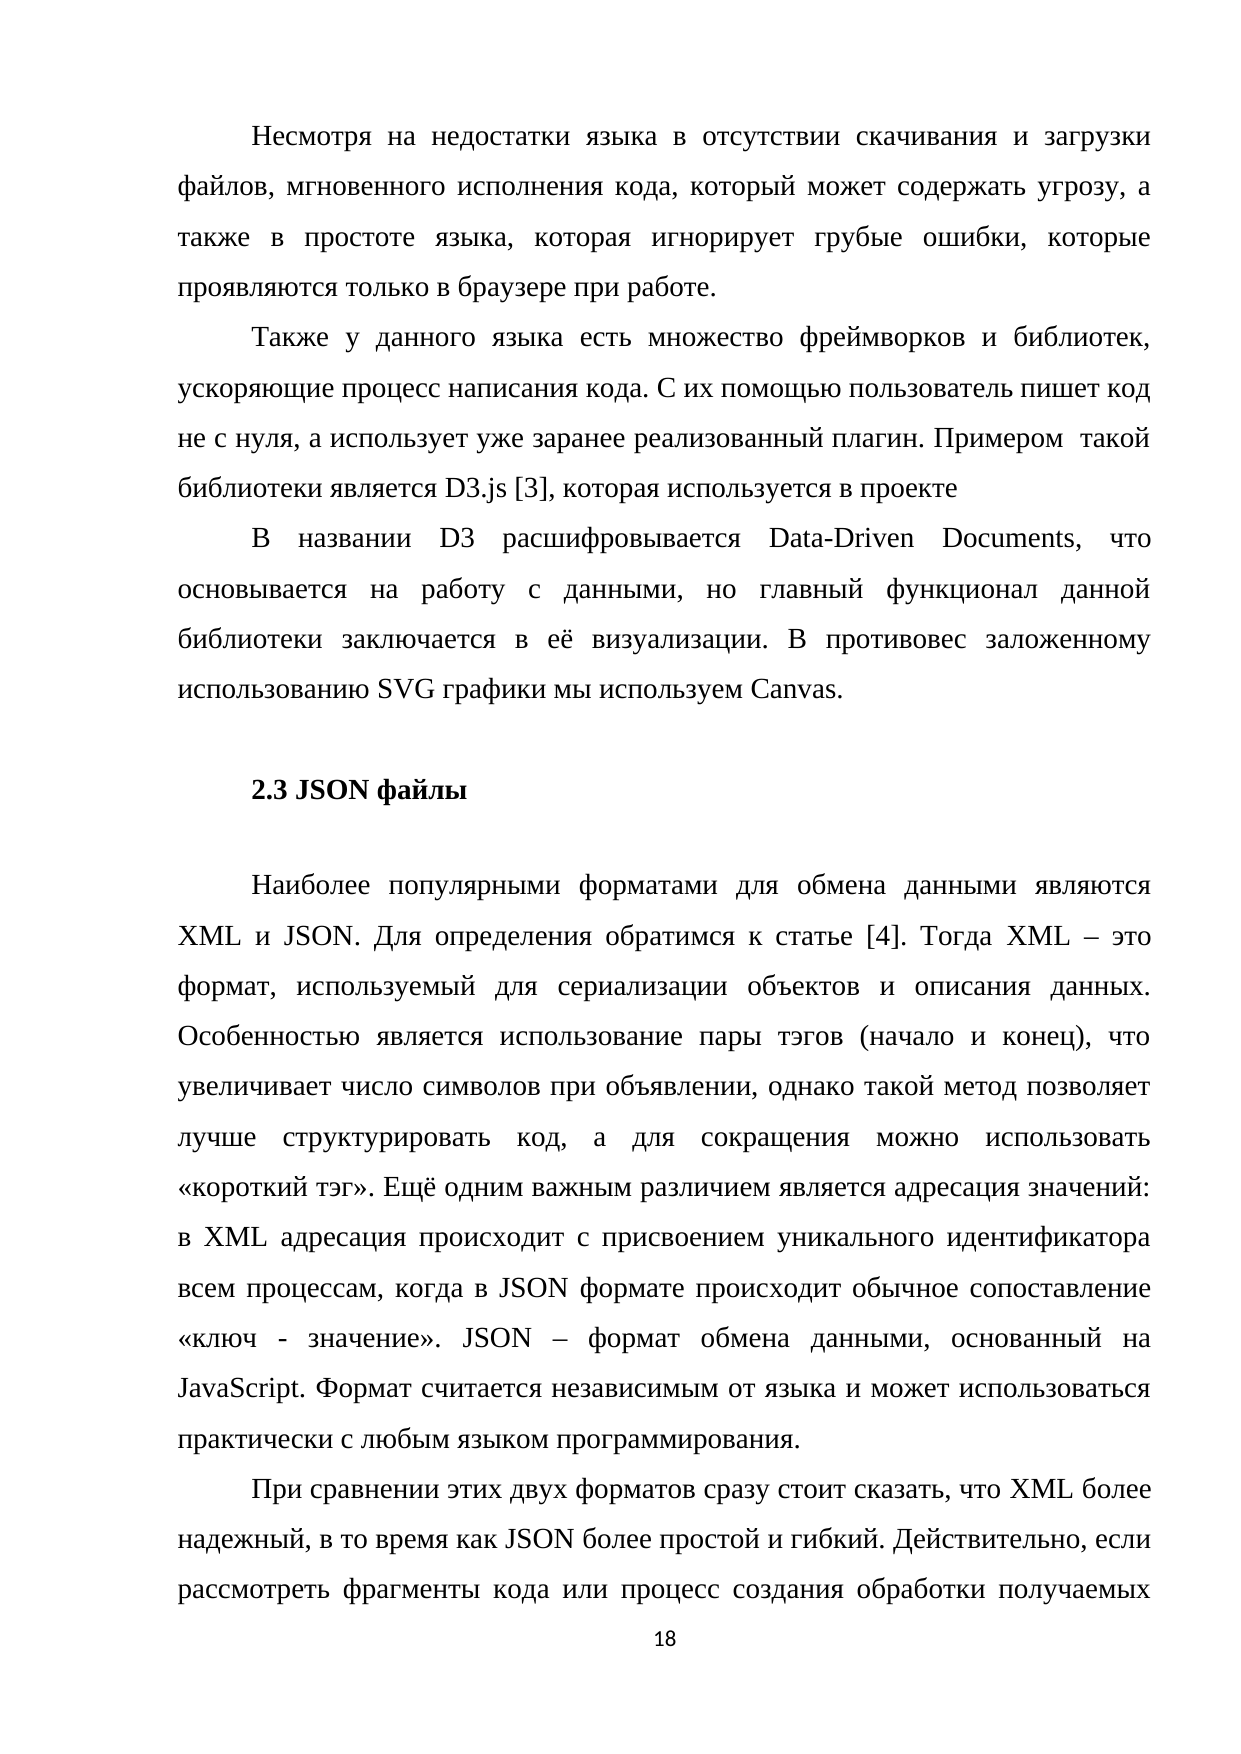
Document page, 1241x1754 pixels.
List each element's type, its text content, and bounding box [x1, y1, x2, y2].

text Также у данного языка есть множество фреймворков и библиотек, ускоряющие процесс написания кода. С их помощью пользователь пишет код не с нуля, а использует уже заранее реализованный плагин. Примером такой библиотеки является D3.js [3], которая используется в проекте [177, 319, 1152, 504]
text Наиболее популярными форматами для обмена данными являются XML и JSON. Для определения обратимся к статье [4]. Тогда XML – это формат, используемый для сериализации объектов и описания данных. Особенностью является использование пары тэгов (начало и конец), что увеличивает число символов при объявлении, однако такой метод позволяет лучше структурировать код, а для сокращения можно использовать «короткий тэг». Ещё одним важным различием является адресация значений: в XML адресация происходит с присвоением уникального идентификатора всем процессам, когда в JSON формате происходит обычное сопоставление «ключ - значение». JSON – формат обмена данными, основанный на JavaScript. Формат считается независимым от языка и может использоваться практически с любым языком программирования. [177, 867, 1152, 1454]
text Несмотря на недостатки языка в отсутствии скачивания и загрузки файлов, мгновенного исполнения кода, который может содержать угрозу, а также в простоте языка, которая игнорирует грубые ошибки, которые проявляются только в браузере при работе. [177, 118, 1152, 303]
text В названии D3 расшифровывается Data-Driven Documents, что основывается на работу с данными, но главный функционал данной библиотеки заключается в её визуализации. В противовес заложенному использованию SVG графики мы используем Canvas. [177, 521, 1152, 705]
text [177, 1471, 1152, 1605]
subtitle 2.3 JSON файлы [177, 772, 1152, 806]
